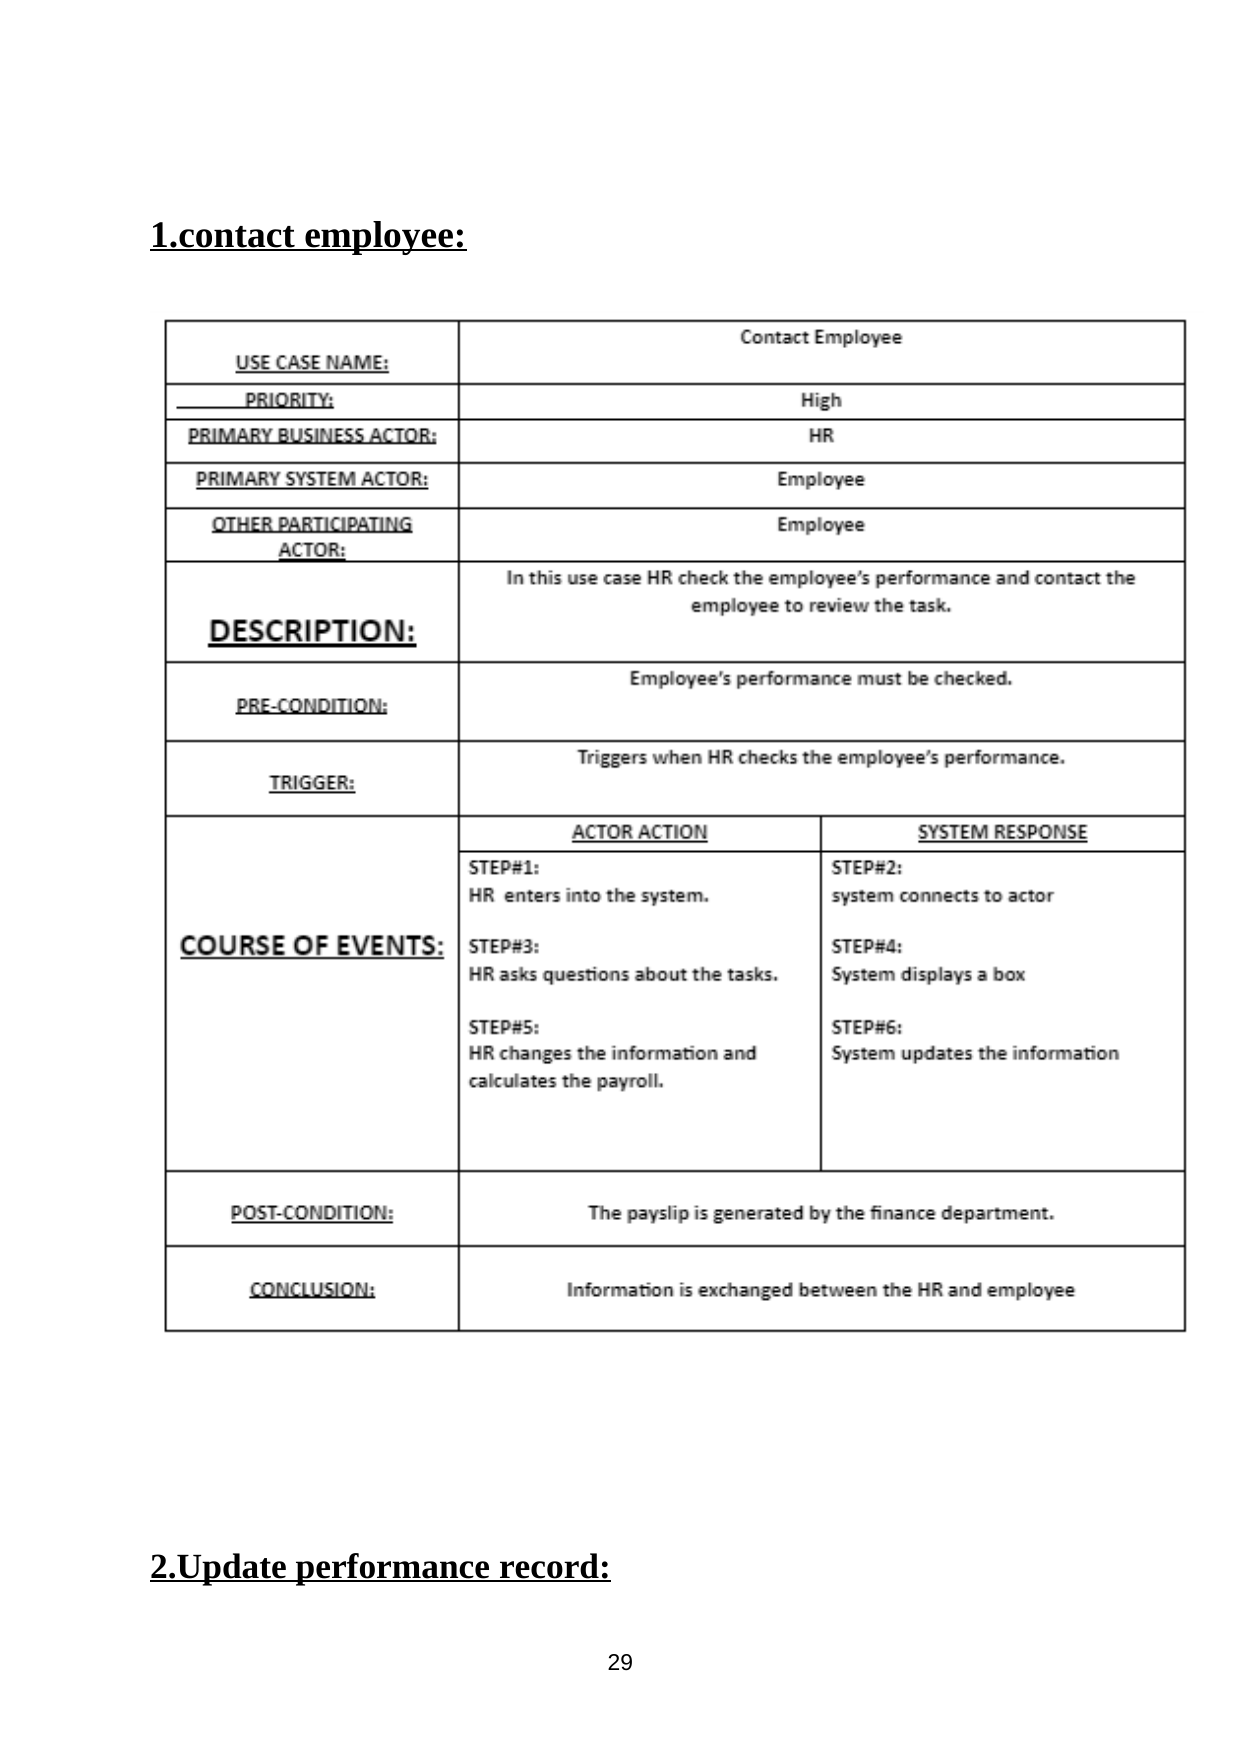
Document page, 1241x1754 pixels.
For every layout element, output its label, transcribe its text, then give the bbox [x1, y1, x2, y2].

text 2.Update performance record: [150, 1545, 1090, 1586]
picture [150, 311, 1204, 1343]
text 1.contact employee: [150, 212, 1090, 255]
